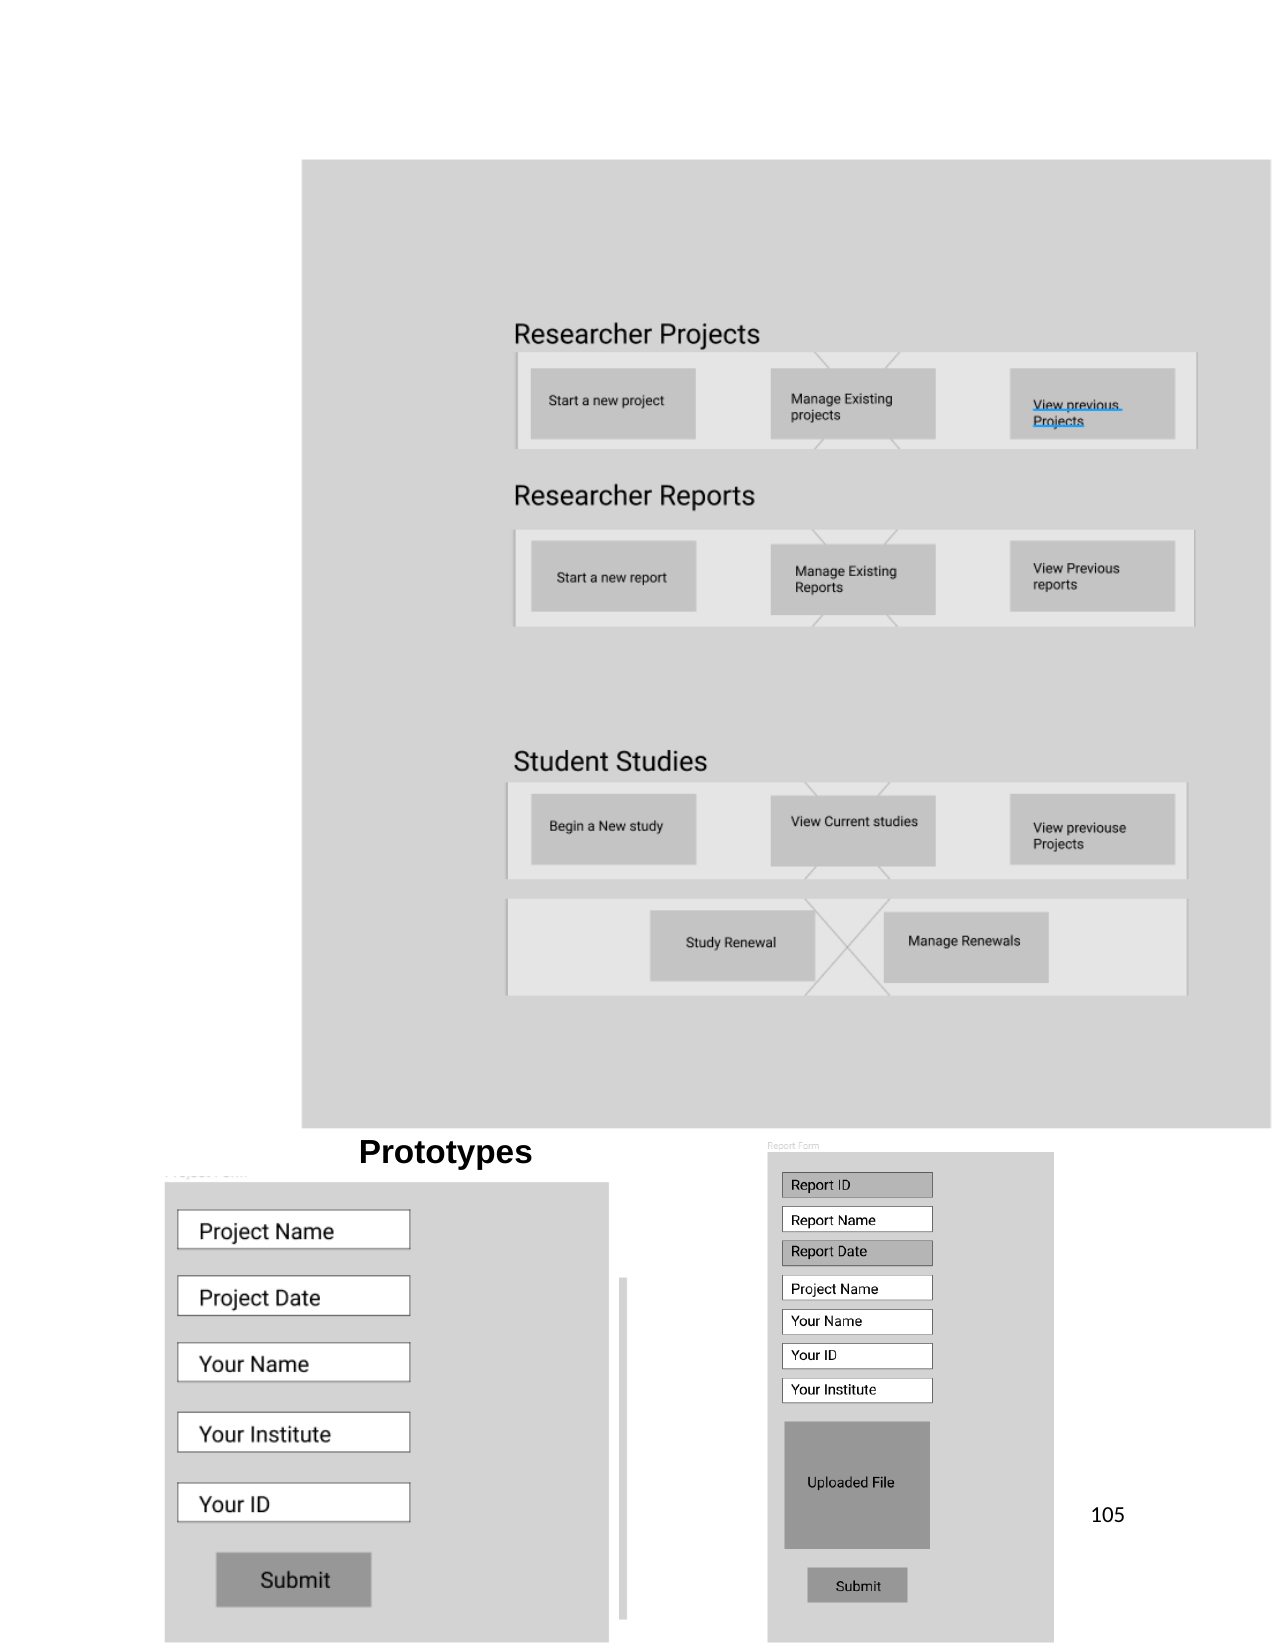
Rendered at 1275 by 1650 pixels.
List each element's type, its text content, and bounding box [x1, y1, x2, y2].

picture [760, 1142, 1058, 1650]
picture [150, 1176, 641, 1650]
picture [300, 156, 1275, 1133]
